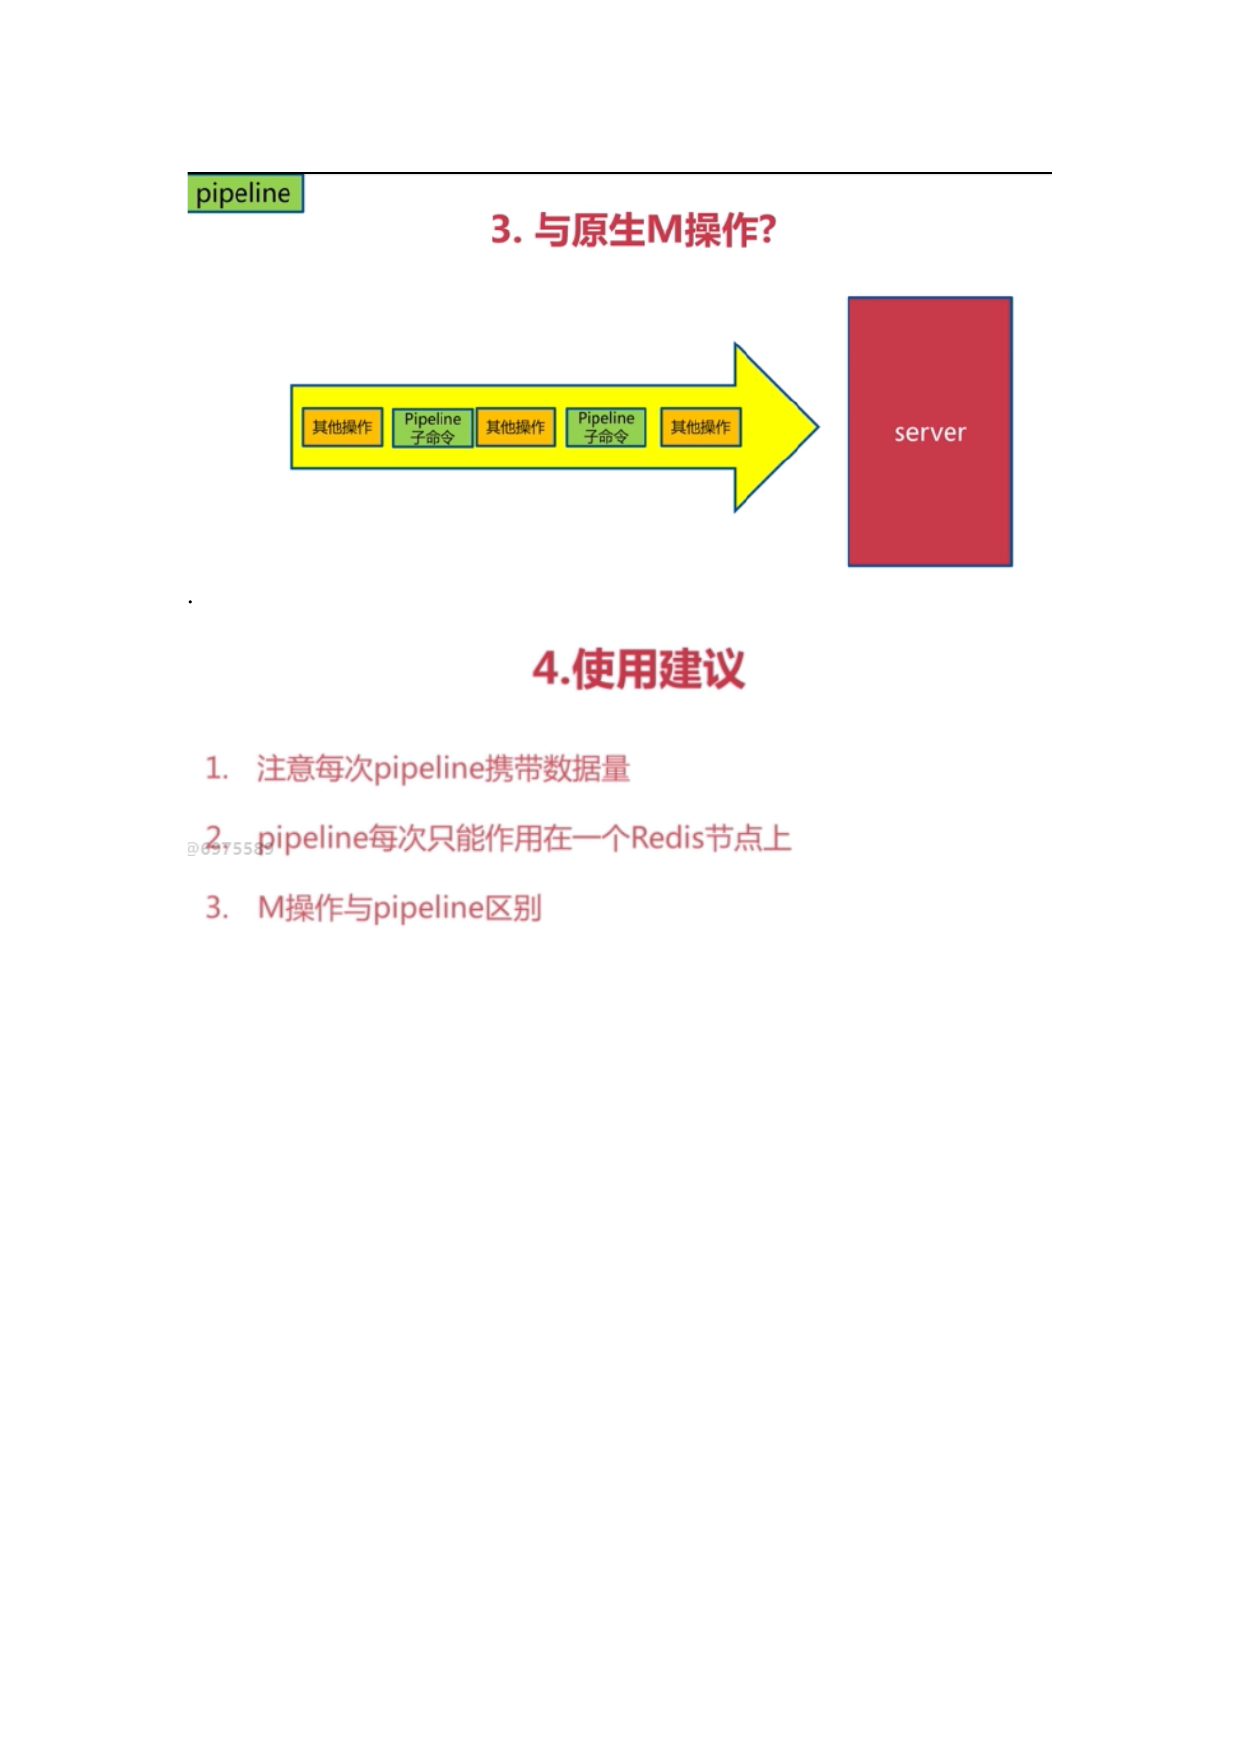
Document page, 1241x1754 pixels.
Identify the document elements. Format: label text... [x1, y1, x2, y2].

picture [187, 172, 1052, 574]
picture [187, 627, 1052, 932]
